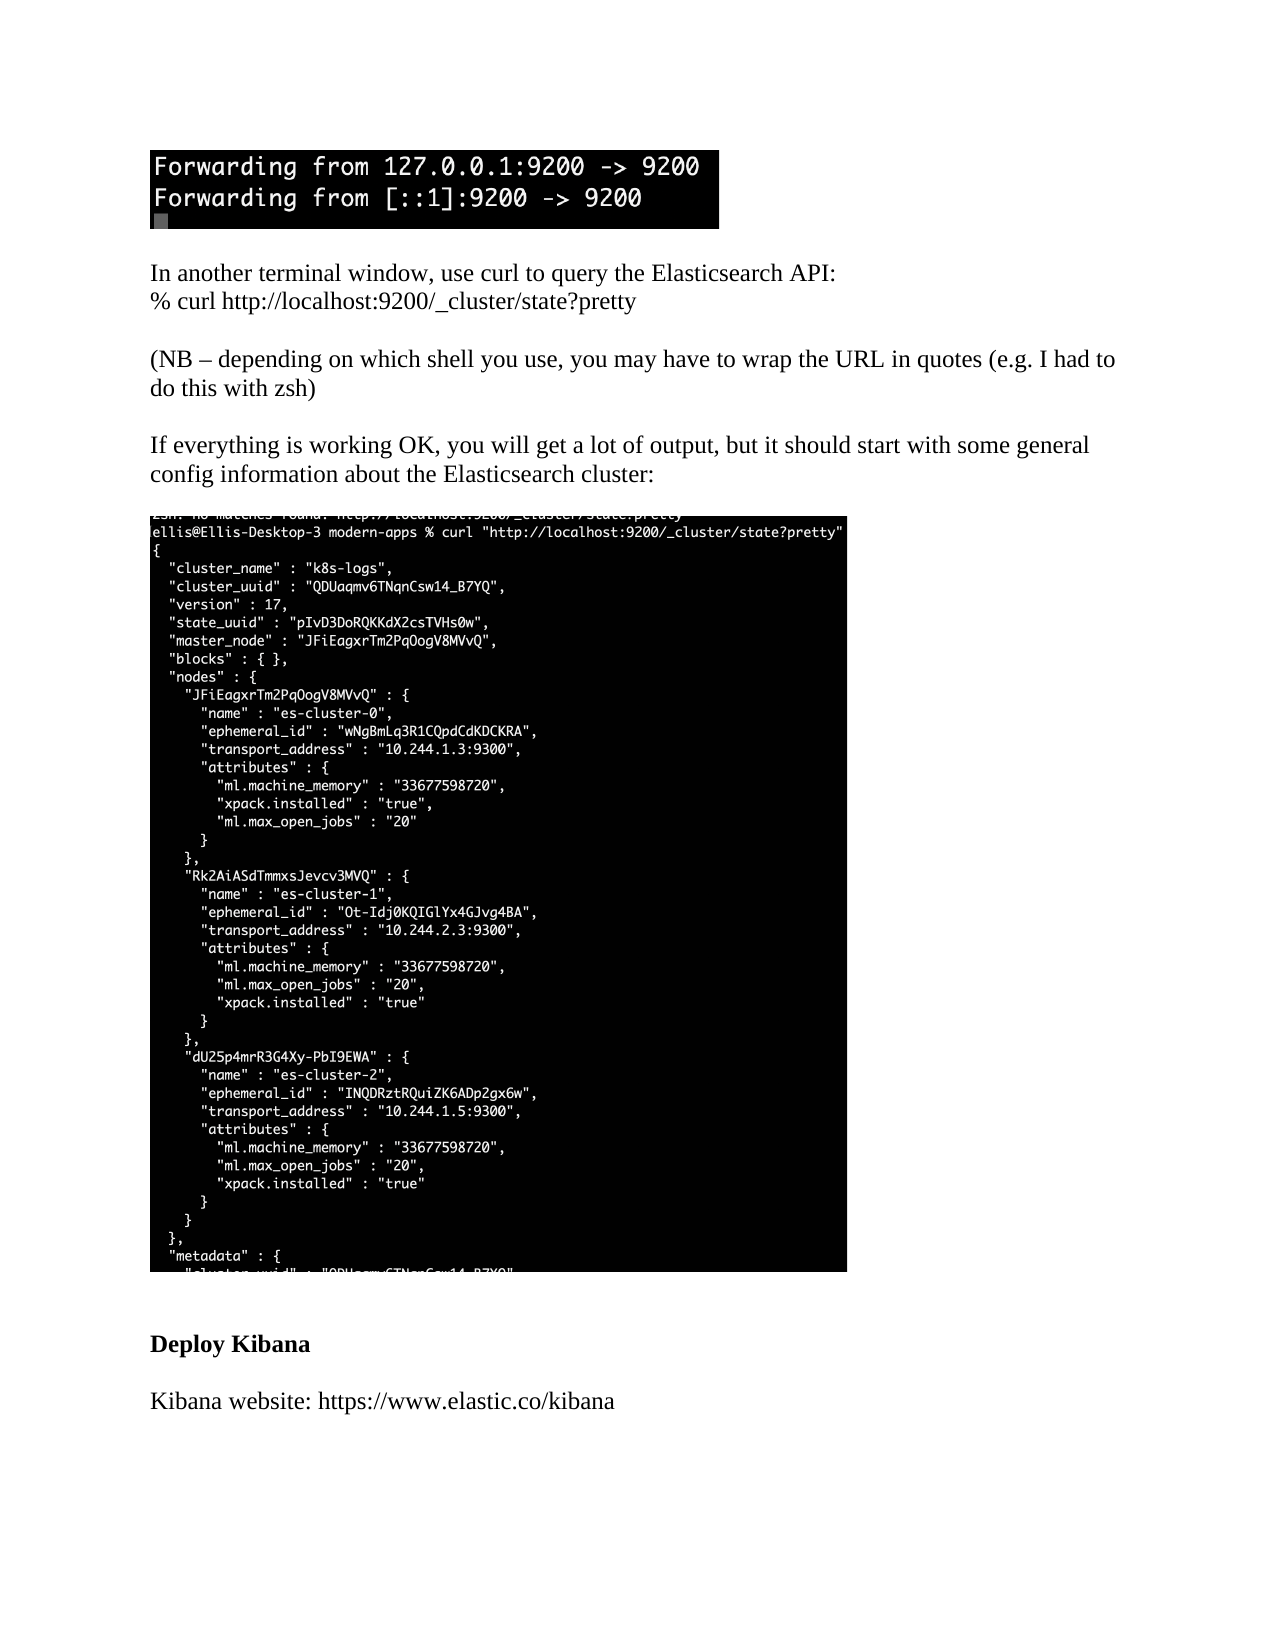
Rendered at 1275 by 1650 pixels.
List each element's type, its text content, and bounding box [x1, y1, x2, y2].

text % curl http://localhost:9200/_cluster/state?pretty [150, 286, 1125, 315]
text Deploy Kibana [150, 1329, 1125, 1357]
text If everything is working OK, you will get a lot of output, but it should start with some general config information about the Elasticsearch cluster: [150, 430, 1125, 488]
text Kibana website: https://www.elastic.co/kibana [150, 1386, 1125, 1415]
text In another terminal window, use curl to query the Elasticsearch API: [150, 258, 1125, 286]
picture [150, 516, 848, 1272]
picture [150, 150, 720, 229]
text (NB – depending on which shell you use, you may have to wrap the URL in quotes (e.g. I had to do this with zsh) [150, 344, 1125, 401]
